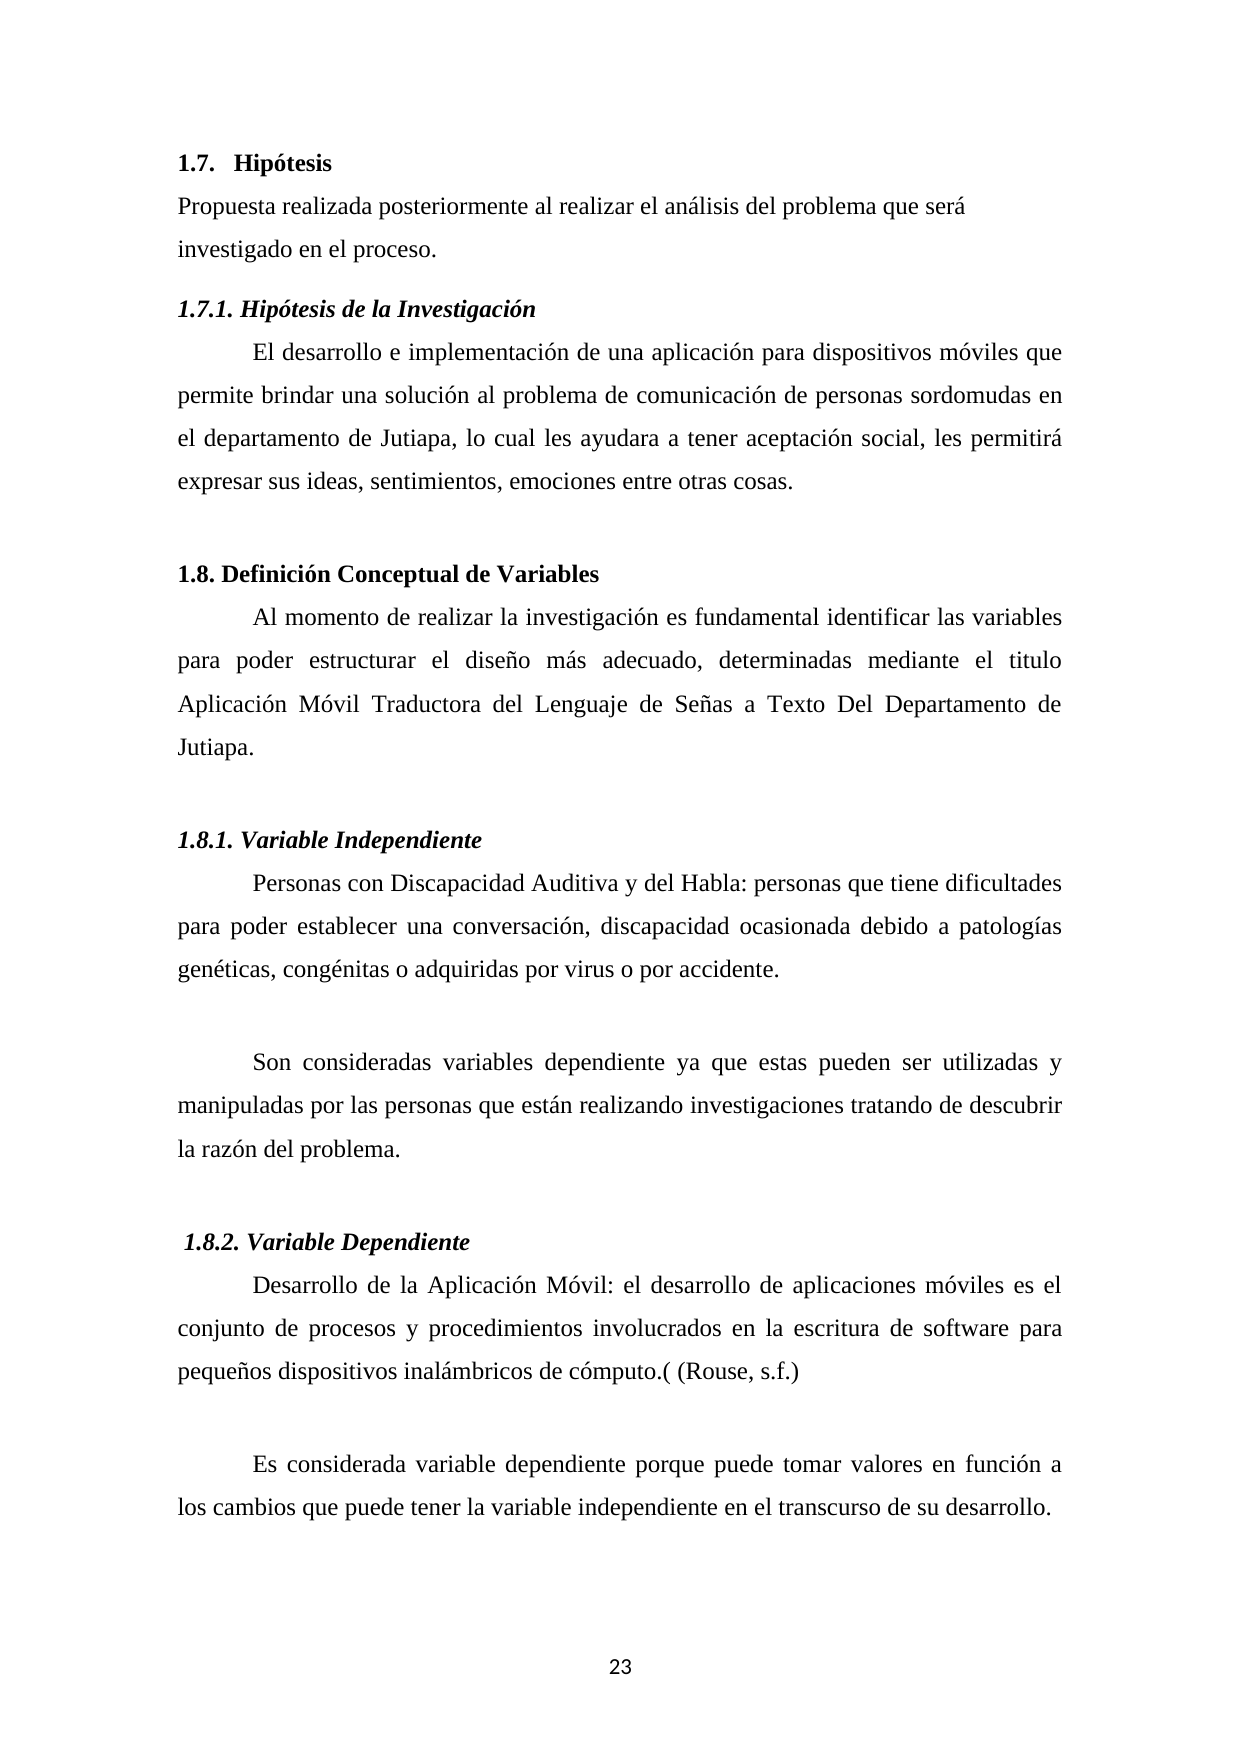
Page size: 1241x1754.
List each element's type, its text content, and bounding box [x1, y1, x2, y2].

text Propuesta realizada posteriormente al realizar el análisis del problema que será investigado en el proceso. [177, 191, 1063, 263]
text Es considerada variable dependiente porque puede tomar valores en función a los cambios que puede tener la variable independiente en el transcurso de su desarrollo. [177, 1449, 1063, 1521]
subtitle 1.8. Definición Conceptual de Variables [177, 559, 1063, 588]
subtitle 1.8.1. Variable Independiente [177, 825, 1063, 854]
text Son consideradas variables dependiente ya que estas pueden ser utilizadas y manipuladas por las personas que están realizando investigaciones tratando de descubrir la razón del problema. [177, 1047, 1063, 1162]
text Desarrollo de la Aplicación Móvil: el desarrollo de aplicaciones móviles es el conjunto de procesos y procedimientos involucrados en la escritura de software para pequeños dispositivos inalámbricos de cómputo.( [177, 1270, 1063, 1385]
subtitle 1.8.2. Variable Dependiente [177, 1227, 1063, 1256]
text El desarrollo e implementación de una aplicación para dispositivos móviles que permite brindar una solución al problema de comunicación de personas sordomudas en el departamento de Jutiapa, lo cual les ayudara a tener aceptación social, les permitirá expresar sus ideas, sentimientos, emociones entre otras cosas. [177, 337, 1063, 495]
text Personas con Discapacidad Auditiva y del Habla: personas que tiene dificultades para poder establecer una conversación, discapacidad ocasionada debido a patologías genéticas, congénitas o adquiridas por virus o por accidente. [177, 868, 1063, 983]
subtitle Hipótesis [177, 148, 1063, 176]
text Al momento de realizar la investigación es fundamental identificar las variables para poder estructurar el diseño más adecuado, determinadas mediante el titulo Aplicación Móvil Traductora del Lenguaje de Señas a Texto Del Departamento de Jutiapa. [177, 602, 1063, 761]
subtitle 1.7.1. Hipótesis de la Investigación [177, 294, 1063, 322]
